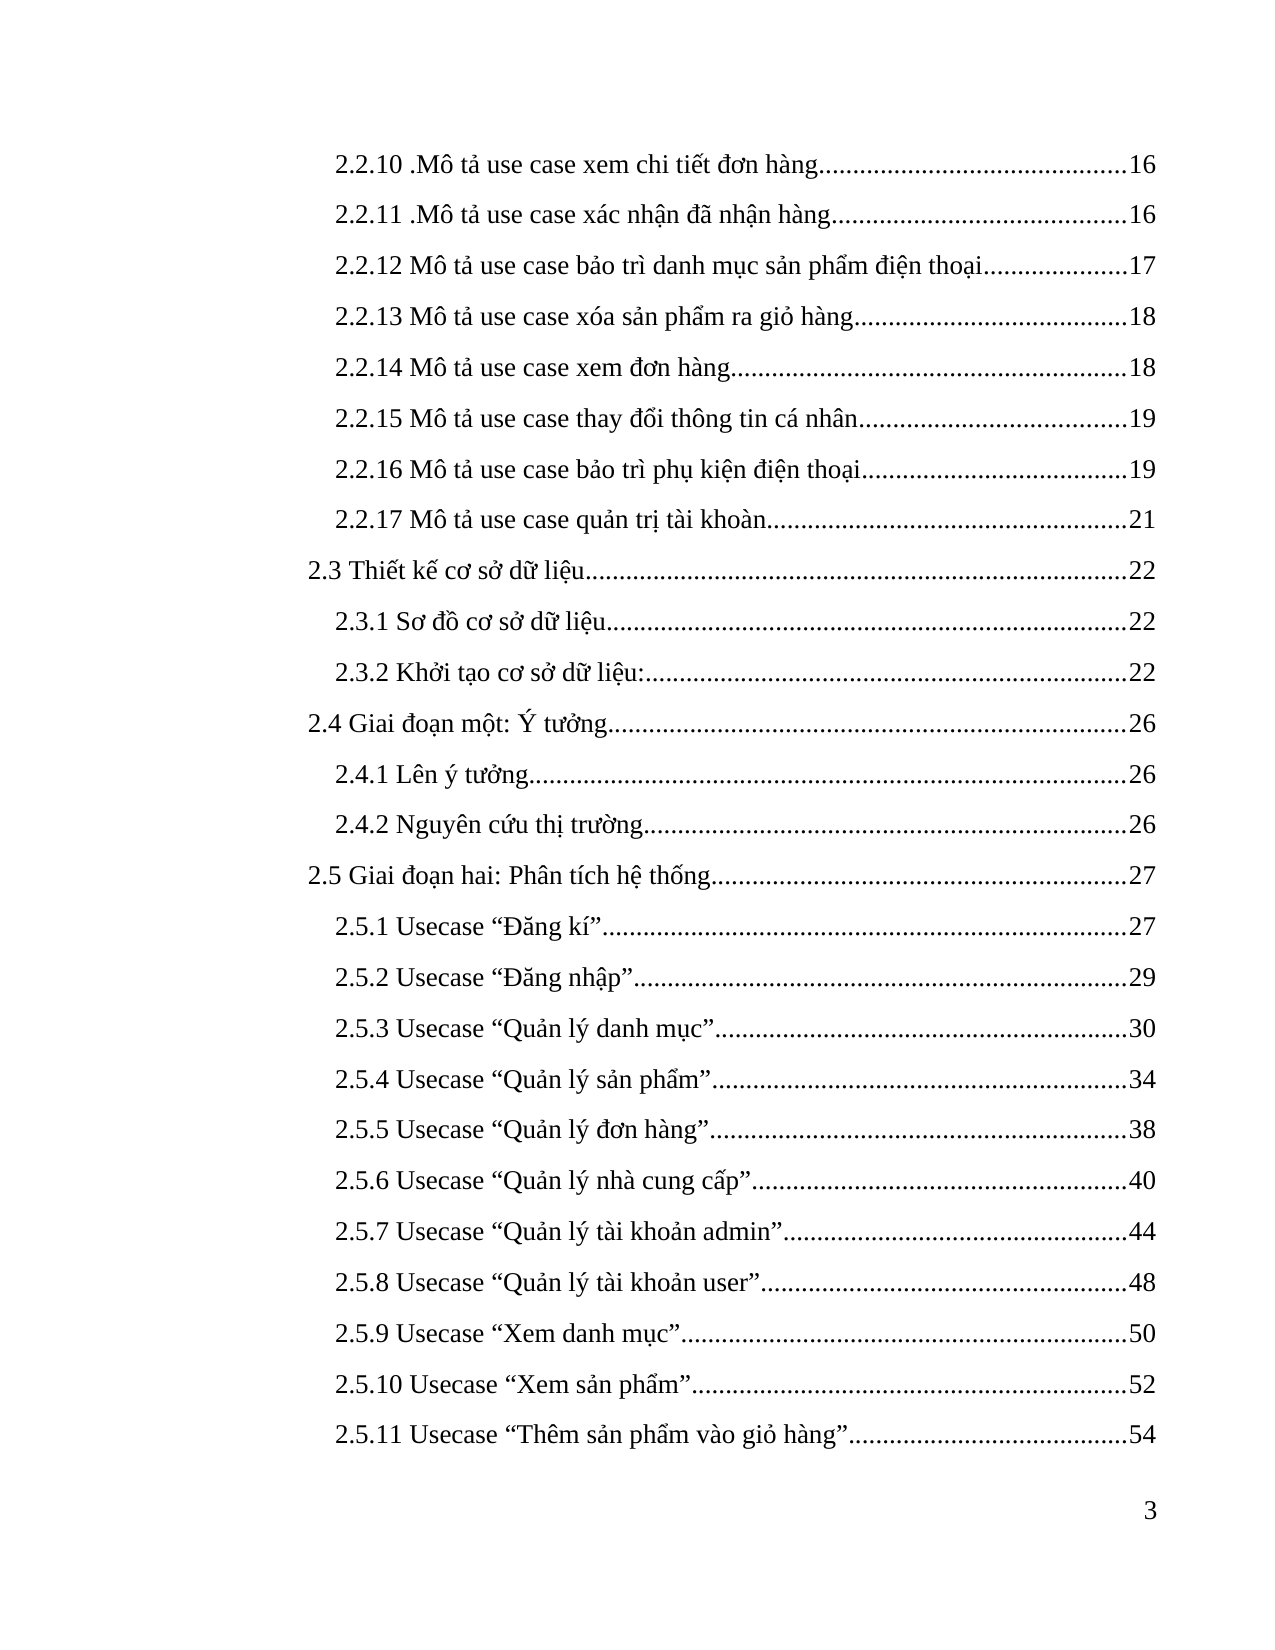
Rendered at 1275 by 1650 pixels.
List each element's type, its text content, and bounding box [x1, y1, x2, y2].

text 2.2.16 Mô tả use case bảo trì phụ kiện điện thoại 19 [261, 453, 1157, 484]
text 2.2.15 Mô tả use case thay đổi thông tin cá nhân 19 [261, 402, 1157, 433]
text 2.4.2 Nguyên cứu thị trường 26 [261, 808, 1157, 840]
text 2.4 Giai đoạn một: Ý tưởng 26 [234, 707, 1157, 738]
text 2.5.6 Usecase “Quản lý nhà cung cấp” 40 [261, 1164, 1157, 1196]
text 2.5.5 Usecase “Quản lý đơn hàng” 38 [261, 1113, 1157, 1145]
text 2.5.3 Usecase “Quản lý danh mục” 30 [261, 1012, 1157, 1043]
text 2.5.9 Usecase “Xem danh mục” 50 [261, 1317, 1157, 1348]
text 2.5.10 Usecase “Xem sản phẩm” 52 [261, 1368, 1157, 1399]
text 2.5.11 Usecase “Thêm sản phẩm vào giỏ hàng” 54 [261, 1418, 1157, 1450]
text 2.2.10 .Mô tả use case xem chi tiết đơn hàng 16 [261, 148, 1157, 179]
text 2.2.14 Mô tả use case xem đơn hàng 18 [261, 351, 1157, 382]
text 2.3.2 Khởi tạo cơ sở dữ liệu: 22 [261, 656, 1157, 687]
text 2.3.1 Sơ đồ cơ sở dữ liệu 22 [261, 605, 1157, 636]
text 2.2.11 .Mô tả use case xác nhận đã nhận hàng 16 [261, 198, 1157, 230]
text 2.5.8 Usecase “Quản lý tài khoản user” 48 [261, 1266, 1157, 1297]
text 2.4.1 Lên ý tưởng 26 [261, 758, 1157, 789]
text 2.2.13 Mô tả use case xóa sản phẩm ra giỏ hàng 18 [261, 300, 1157, 331]
text 2.2.17 Mô tả use case quản trị tài khoàn 21 [261, 503, 1157, 535]
text 2.2.12 Mô tả use case bảo trì danh mục sản phẩm điện thoại 17 [261, 249, 1157, 281]
text 2.5.4 Usecase “Quản lý sản phẩm” 34 [261, 1063, 1157, 1094]
text 2.3 Thiết kế cơ sở dữ liệu 22 [234, 554, 1157, 586]
text 2.5.7 Usecase “Quản lý tài khoản admin” 44 [261, 1215, 1157, 1246]
text 2.5.2 Usecase “Đăng nhập” 29 [261, 961, 1157, 992]
text 2.5.1 Usecase “Đăng kí” 27 [261, 910, 1157, 941]
text 2.5 Giai đoạn hai: Phân tích hệ thống 27 [234, 859, 1157, 891]
